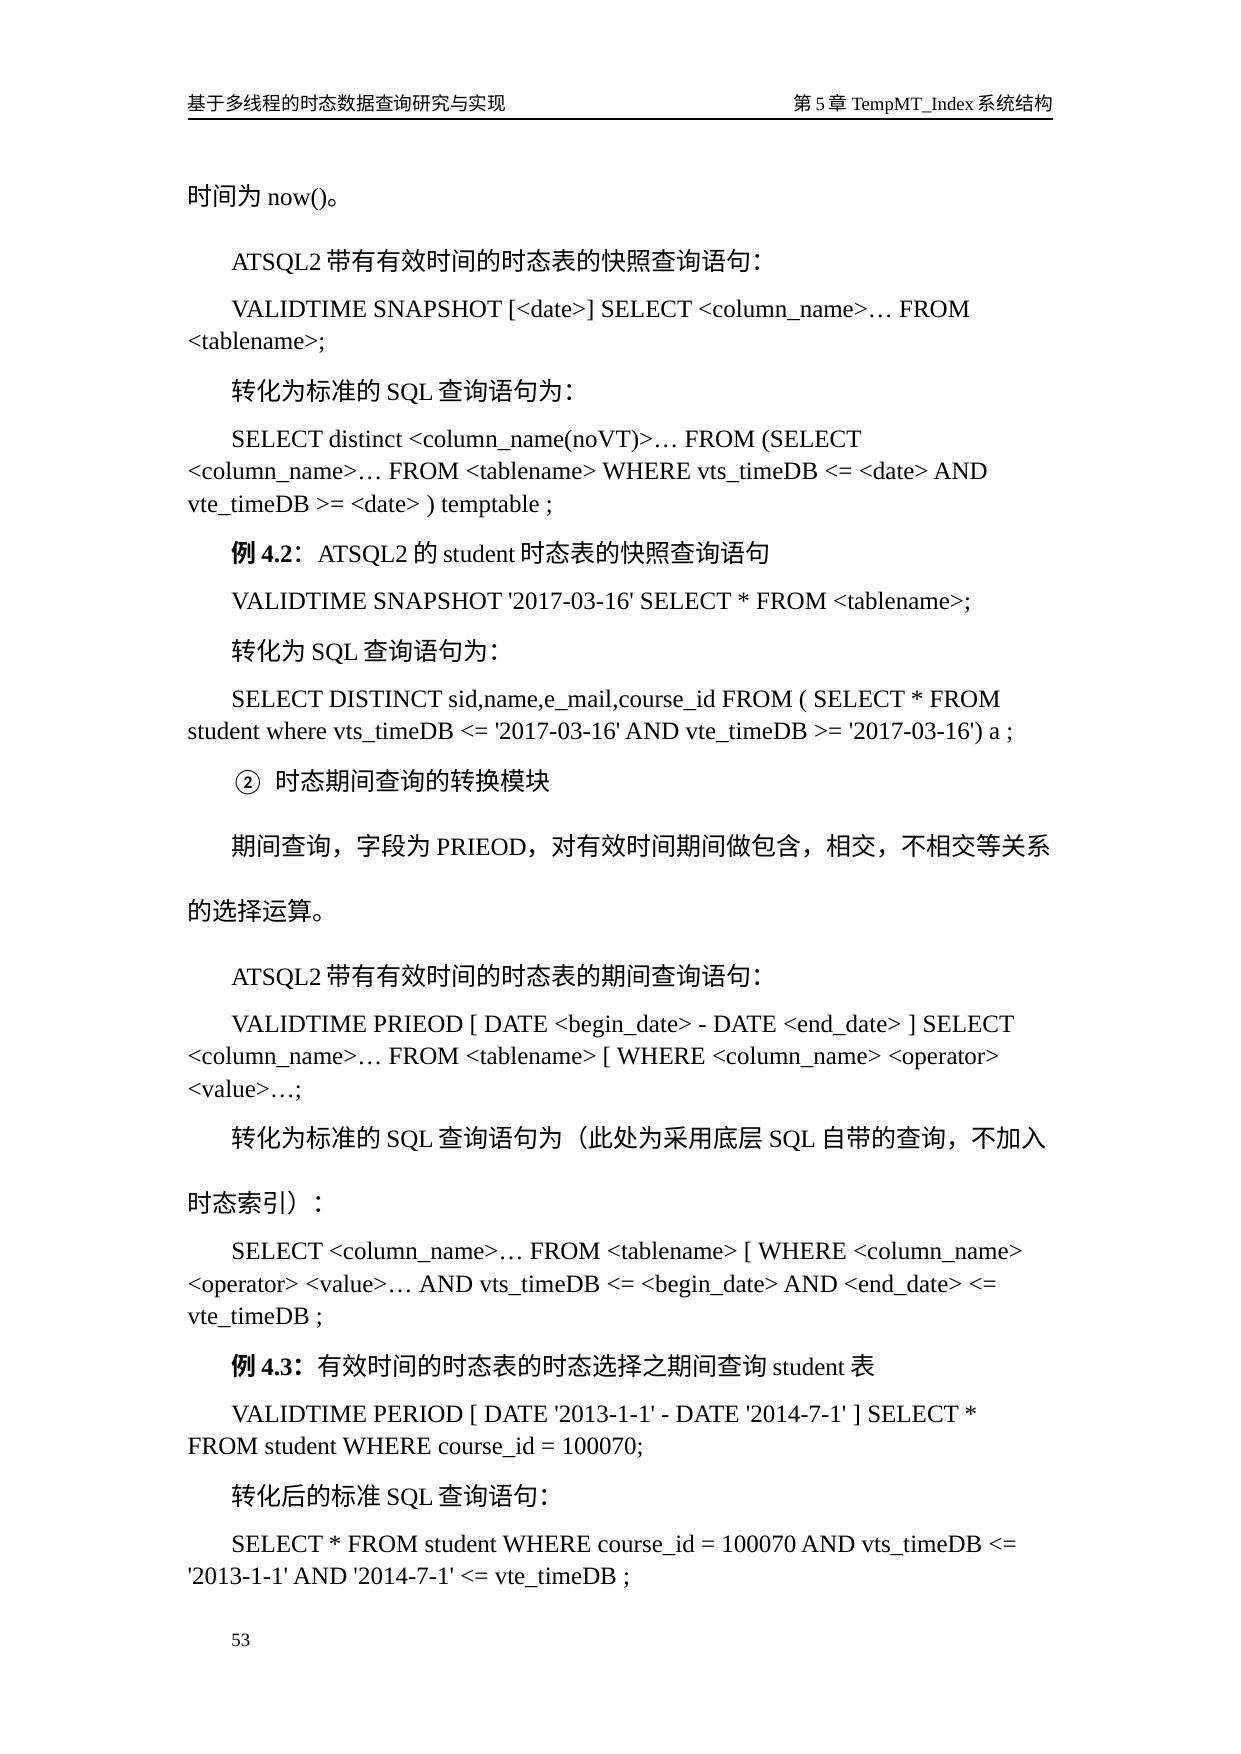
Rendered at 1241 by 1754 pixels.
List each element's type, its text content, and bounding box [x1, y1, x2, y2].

text 例4.3：有效时间的时态表的时态选择之期间查询student表 [187, 1332, 1053, 1397]
text VALIDTIME PRIEOD [ DATE <begin_date> - DATE <end_date> ] SELECT <column_name>… FROM <tablename> [ WHERE <column_name> <operator> <value>…; [187, 1007, 1053, 1104]
text 转化为标准的SQL查询语句为（此处为采用底层SQL自带的查询，不加入时态索引）： [187, 1104, 1053, 1234]
text 转化后的标准SQL查询语句： [187, 1462, 1053, 1527]
text VALIDTIME SNAPSHOT [<date>] SELECT <column_name>… FROM <tablename>; [187, 292, 1053, 357]
text 转化为SQL查询语句为： [187, 617, 1053, 682]
text 例4.2：ATSQL2的student时态表的快照查询语句 [187, 519, 1053, 584]
text SELECT <column_name>… FROM <tablename> [ WHERE <column_name> <operator> <value>… AND vts_timeDB <= <begin_date> AND <end_date> <= vte_timeDB ; [187, 1234, 1053, 1332]
text VALIDTIME SNAPSHOT '2017-03-16' SELECT * FROM <tablename>; [187, 584, 1053, 617]
text 期间查询，字段为PRIEOD，对有效时间期间做包含，相交，不相交等关系的选择运算。 [187, 812, 1053, 942]
text ATSQL2带有有效时间的时态表的期间查询语句： [187, 942, 1053, 1007]
text SELECT distinct <column_name(noVT)>… FROM (SELECT <column_name>… FROM <tablename> WHERE vts_timeDB <= <date> AND vte_timeDB >= <date> ) temptable ; [187, 422, 1053, 519]
text SELECT DISTINCT sid,name,e_mail,course_id FROM ( SELECT * FROM student where vts_timeDB <= '2017-03-16' AND vte_timeDB >= '2017-03-16') a ; [187, 682, 1053, 747]
text ATSQL2带有有效时间的时态表的快照查询语句： [187, 227, 1053, 292]
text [187, 162, 1053, 227]
list 时态期间查询的转换模块 [231, 747, 1053, 812]
text VALIDTIME PERIOD [ DATE '2013-1-1' - DATE '2014-7-1' ] SELECT * FROM student WHERE course_id = 100070; [187, 1397, 1053, 1462]
text 转化为标准的SQL查询语句为： [187, 357, 1053, 422]
text SELECT * FROM student WHERE course_id = 100070 AND vts_timeDB <= '2013-1-1' AND '2014-7-1' <= vte_timeDB ; [187, 1527, 1053, 1592]
